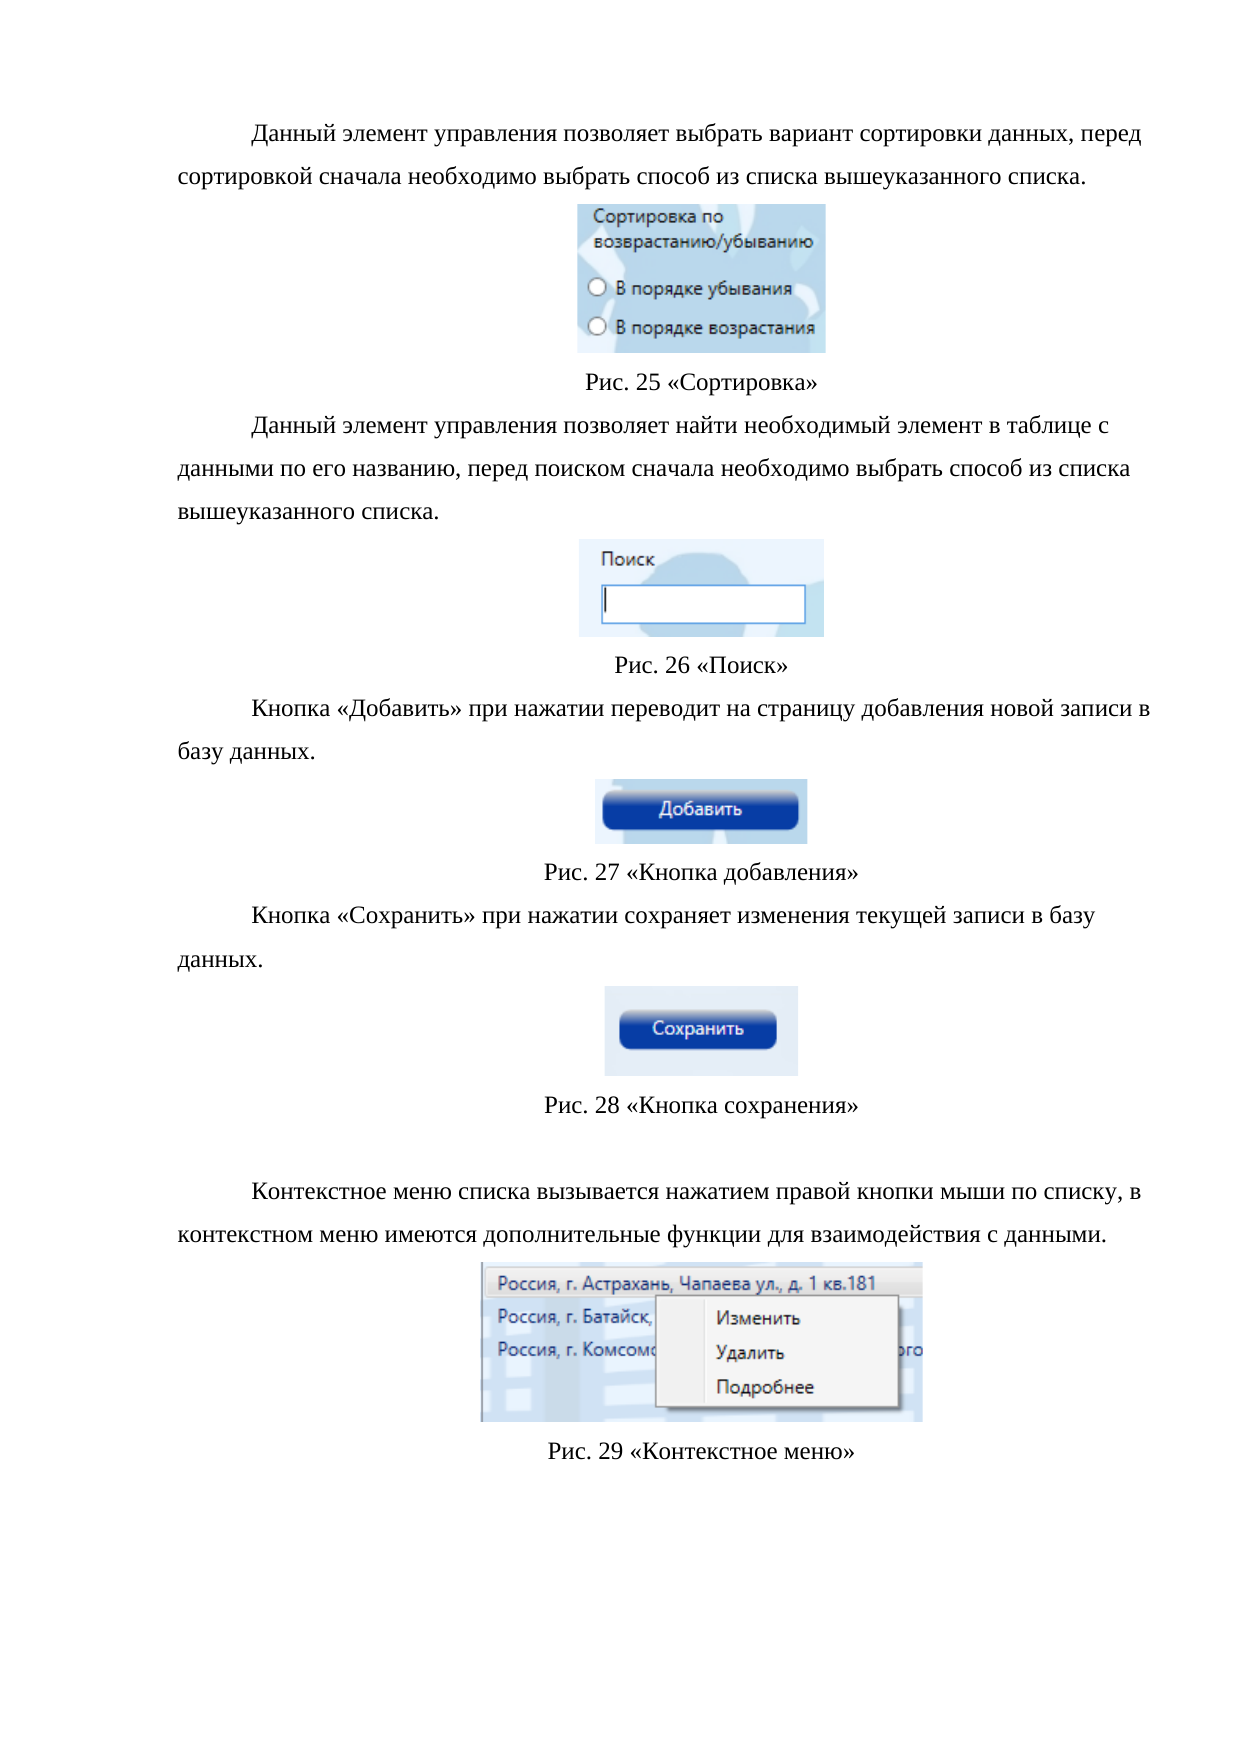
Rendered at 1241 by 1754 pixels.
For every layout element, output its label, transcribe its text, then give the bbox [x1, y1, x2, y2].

picture [578, 539, 824, 637]
text Кнопка «Добавить» при нажатии переводит на страницу добавления новой записи в базу данных. [177, 693, 1152, 765]
picture [577, 204, 826, 353]
text Контекстное меню списка вызывается нажатием правой кнопки мыши по списку, в контекстном меню имеются дополнительные функции для взаимодействия с данными. [177, 1176, 1152, 1248]
text Данный элемент управления позволяет найти необходимый элемент в таблице с данными по его названию, перед поиском сначала необходимо выбрать способ из списка вышеуказанного списка. [177, 410, 1152, 525]
picture [604, 986, 799, 1076]
text Кнопка «Сохранить» при нажатии сохраняет изменения текущей записи в базу данных. [177, 901, 1152, 972]
text Рис. 28 «Кнопка сохранения» [177, 1090, 1152, 1119]
picture [480, 1262, 923, 1422]
text Рис. 27 «Кнопка добавления» [177, 857, 1152, 886]
text Рис. 25 «Сортировка» [177, 367, 1152, 396]
text Рис. 26 «Поиск» [177, 650, 1152, 679]
text Данный элемент управления позволяет выбрать вариант сортировки данных, перед сортировкой сначала необходимо выбрать способ из списка вышеуказанного списка. [177, 118, 1152, 190]
text Рис. 29 «Контекстное меню» [177, 1436, 1152, 1464]
picture [595, 779, 808, 844]
